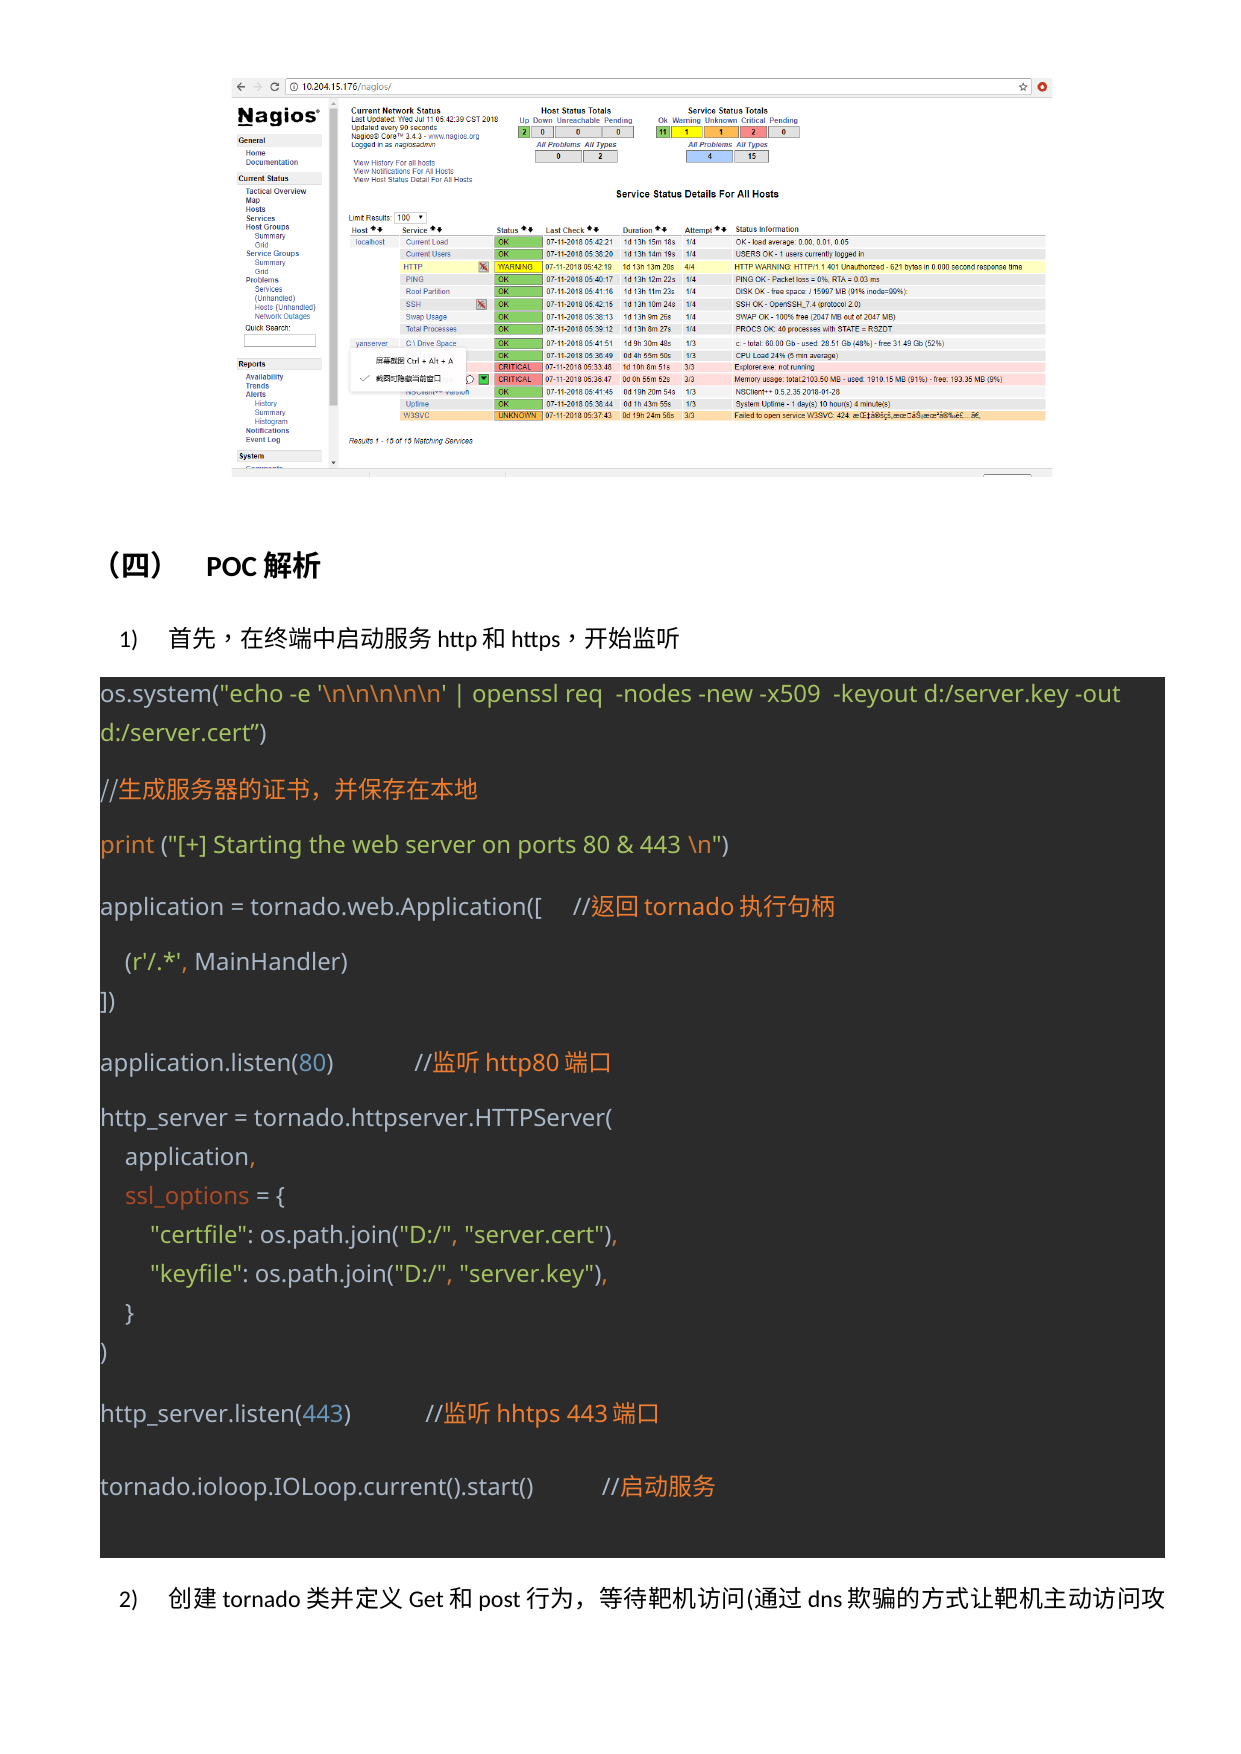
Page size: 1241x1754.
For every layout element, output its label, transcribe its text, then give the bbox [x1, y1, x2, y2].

picture [231, 78, 1053, 477]
text print ("[+] Starting the web server on ports 80 & 443 \n") application = tornado.web.Application([ //返回tornado执行句柄 (r'/.*', MainHandler) ]) application.listen(80) //监听http80端口 http_server = tornado.httpserver.HTTPServer( application, ssl_options = { "certfile": os.path.join("D:/", "server.cert"), "keyfile": os.path.join("D:/", "server.key"), } ) http_server.listen(443) //监听hhtps 443端口 [100, 827, 1165, 1446]
text os.system("echo -e '\n\n\n\n\n' | openssl req -nodes -new -x509 -keyout d:/server.key -out d:/server.cert”) [100, 677, 1165, 749]
list 首先，在终端中启动服务http和https，开始监听 [119, 603, 1165, 671]
list POC解析 [92, 529, 1165, 597]
text //生成服务器的证书，并保存在本地 [100, 754, 1165, 822]
text tornado.ioloop.IOLoop.current().start() //启动服务 [100, 1451, 1165, 1519]
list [119, 1563, 1165, 1631]
